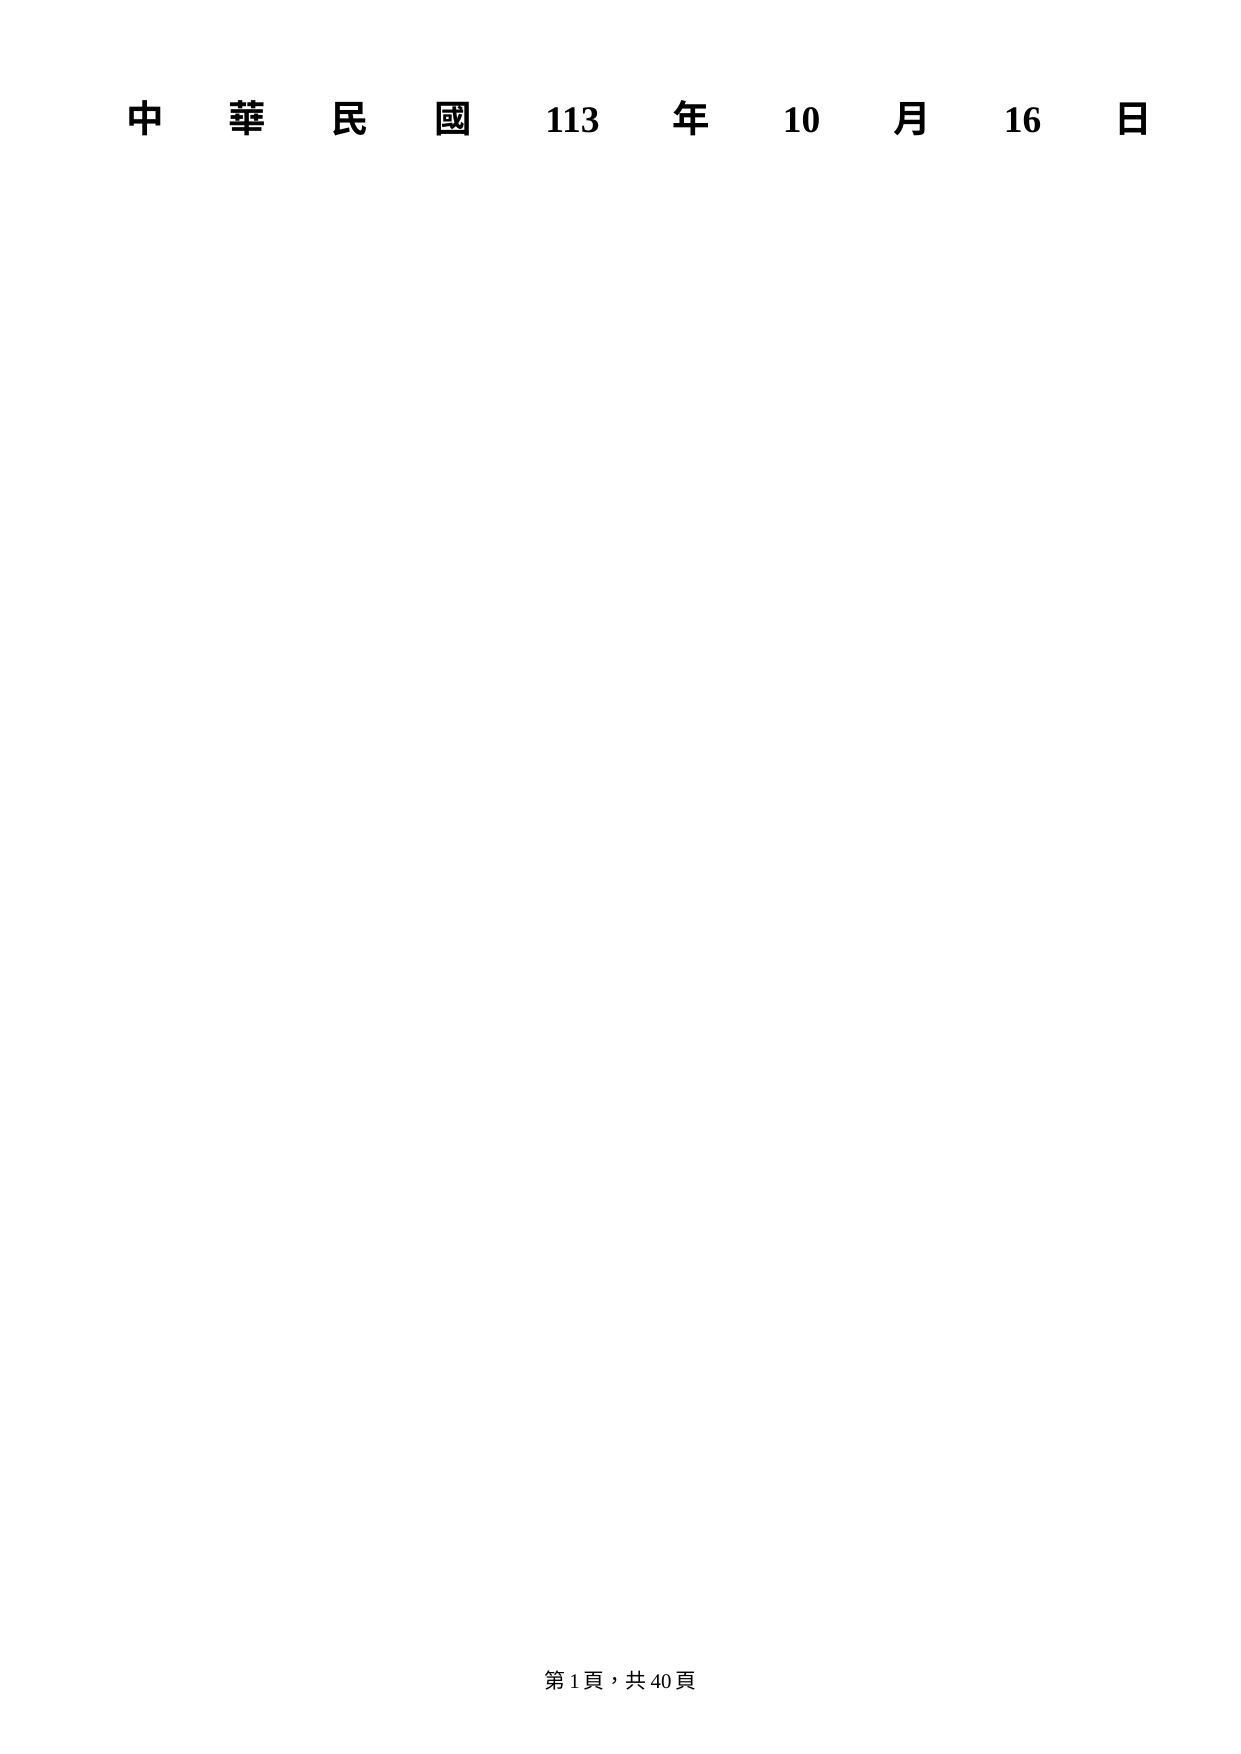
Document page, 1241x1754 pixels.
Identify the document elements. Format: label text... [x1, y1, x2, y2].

text 中華民國113年10月16日 [126, 89, 1152, 143]
